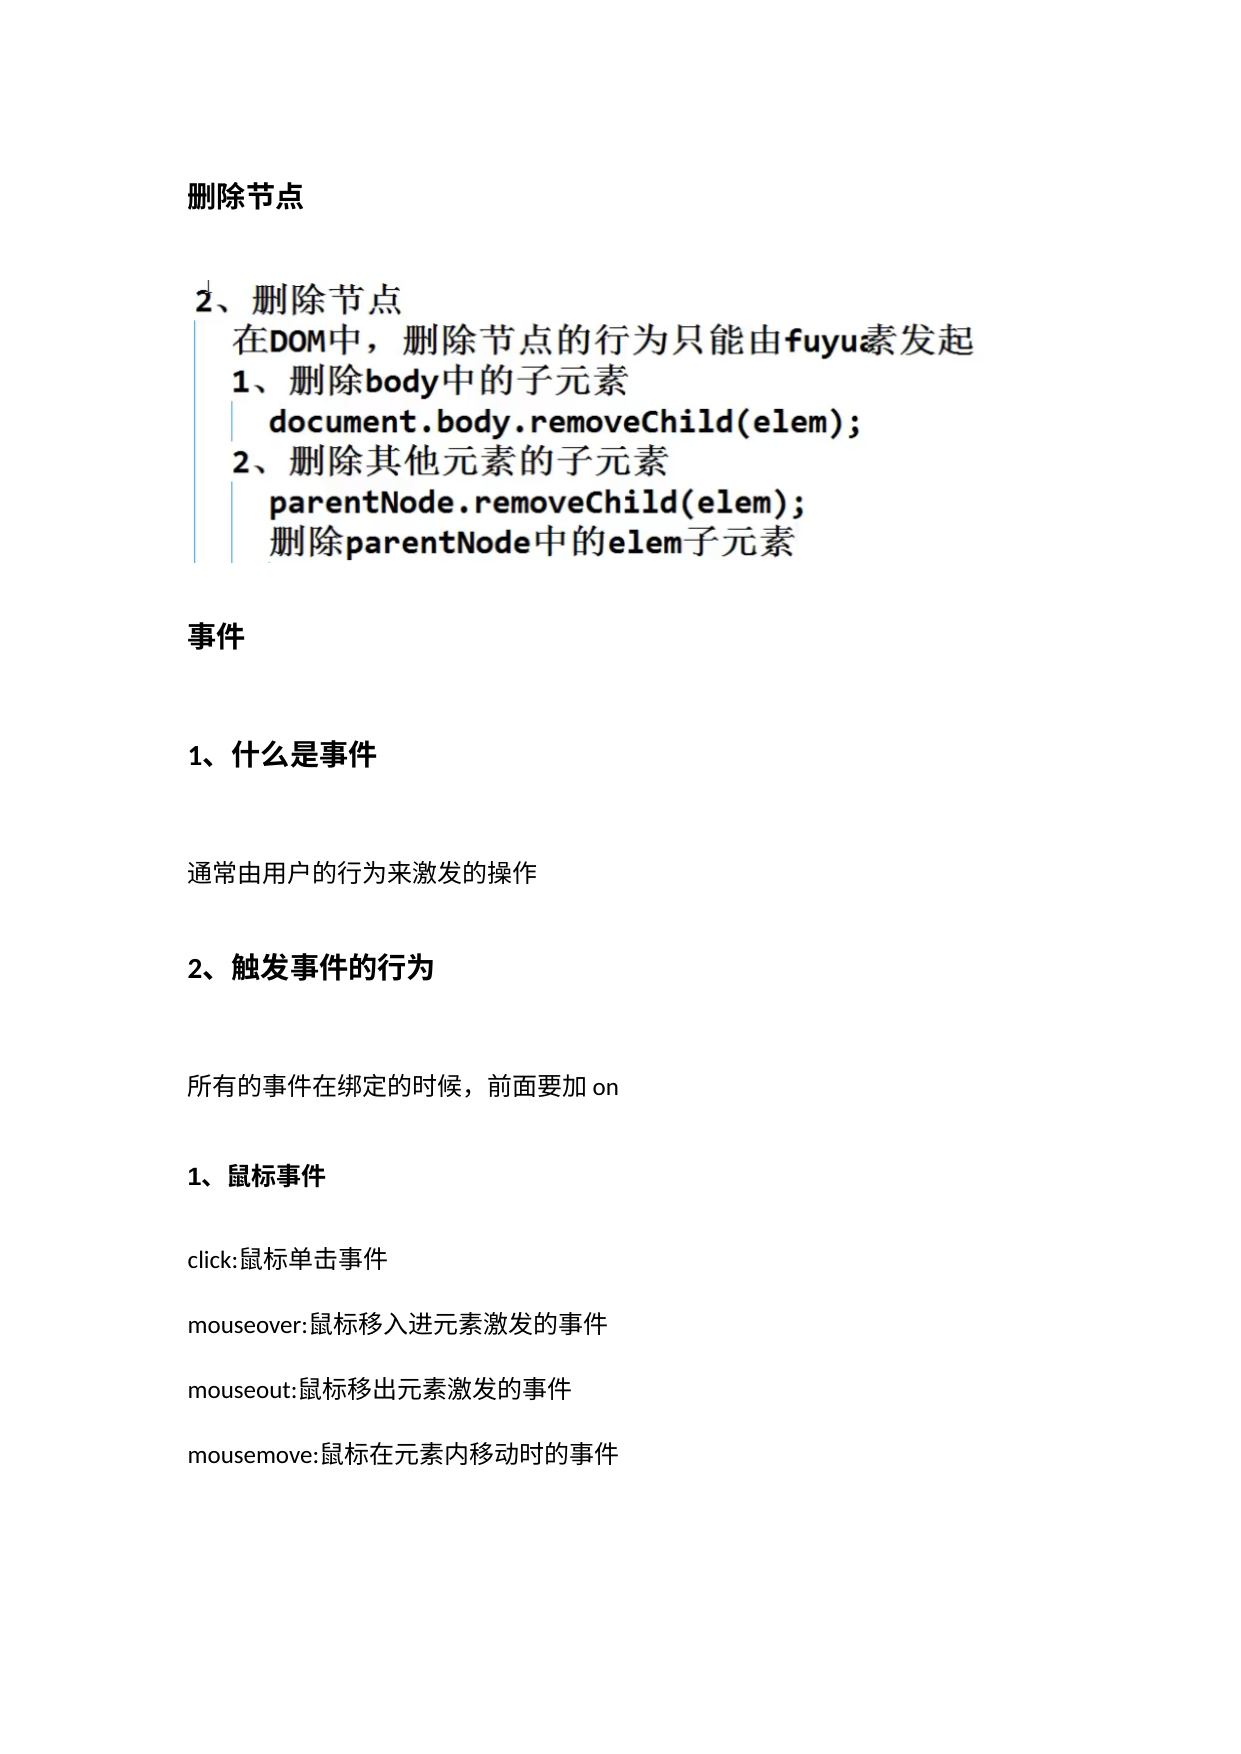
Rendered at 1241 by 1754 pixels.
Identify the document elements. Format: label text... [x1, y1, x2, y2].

subtitle 1、什么是事件 [187, 721, 1053, 786]
text 所有的事件在绑定的时候，前面要加on [187, 1052, 1053, 1117]
text mouseout:鼠标移出元素激发的事件 [187, 1355, 1053, 1420]
text 通常由用户的行为来激发的操作 [187, 839, 1053, 904]
text click:鼠标单击事件 [187, 1225, 1053, 1290]
subtitle 删除节点 [187, 162, 1053, 227]
subtitle 事件 [187, 602, 1053, 667]
text mouseover:鼠标移入进元素激发的事件 [187, 1290, 1053, 1355]
picture [187, 280, 1053, 563]
subtitle 1、鼠标事件 [187, 1142, 1053, 1207]
text mousemove:鼠标在元素内移动时的事件 [187, 1420, 1053, 1485]
subtitle 2、触发事件的行为 [187, 933, 1053, 998]
